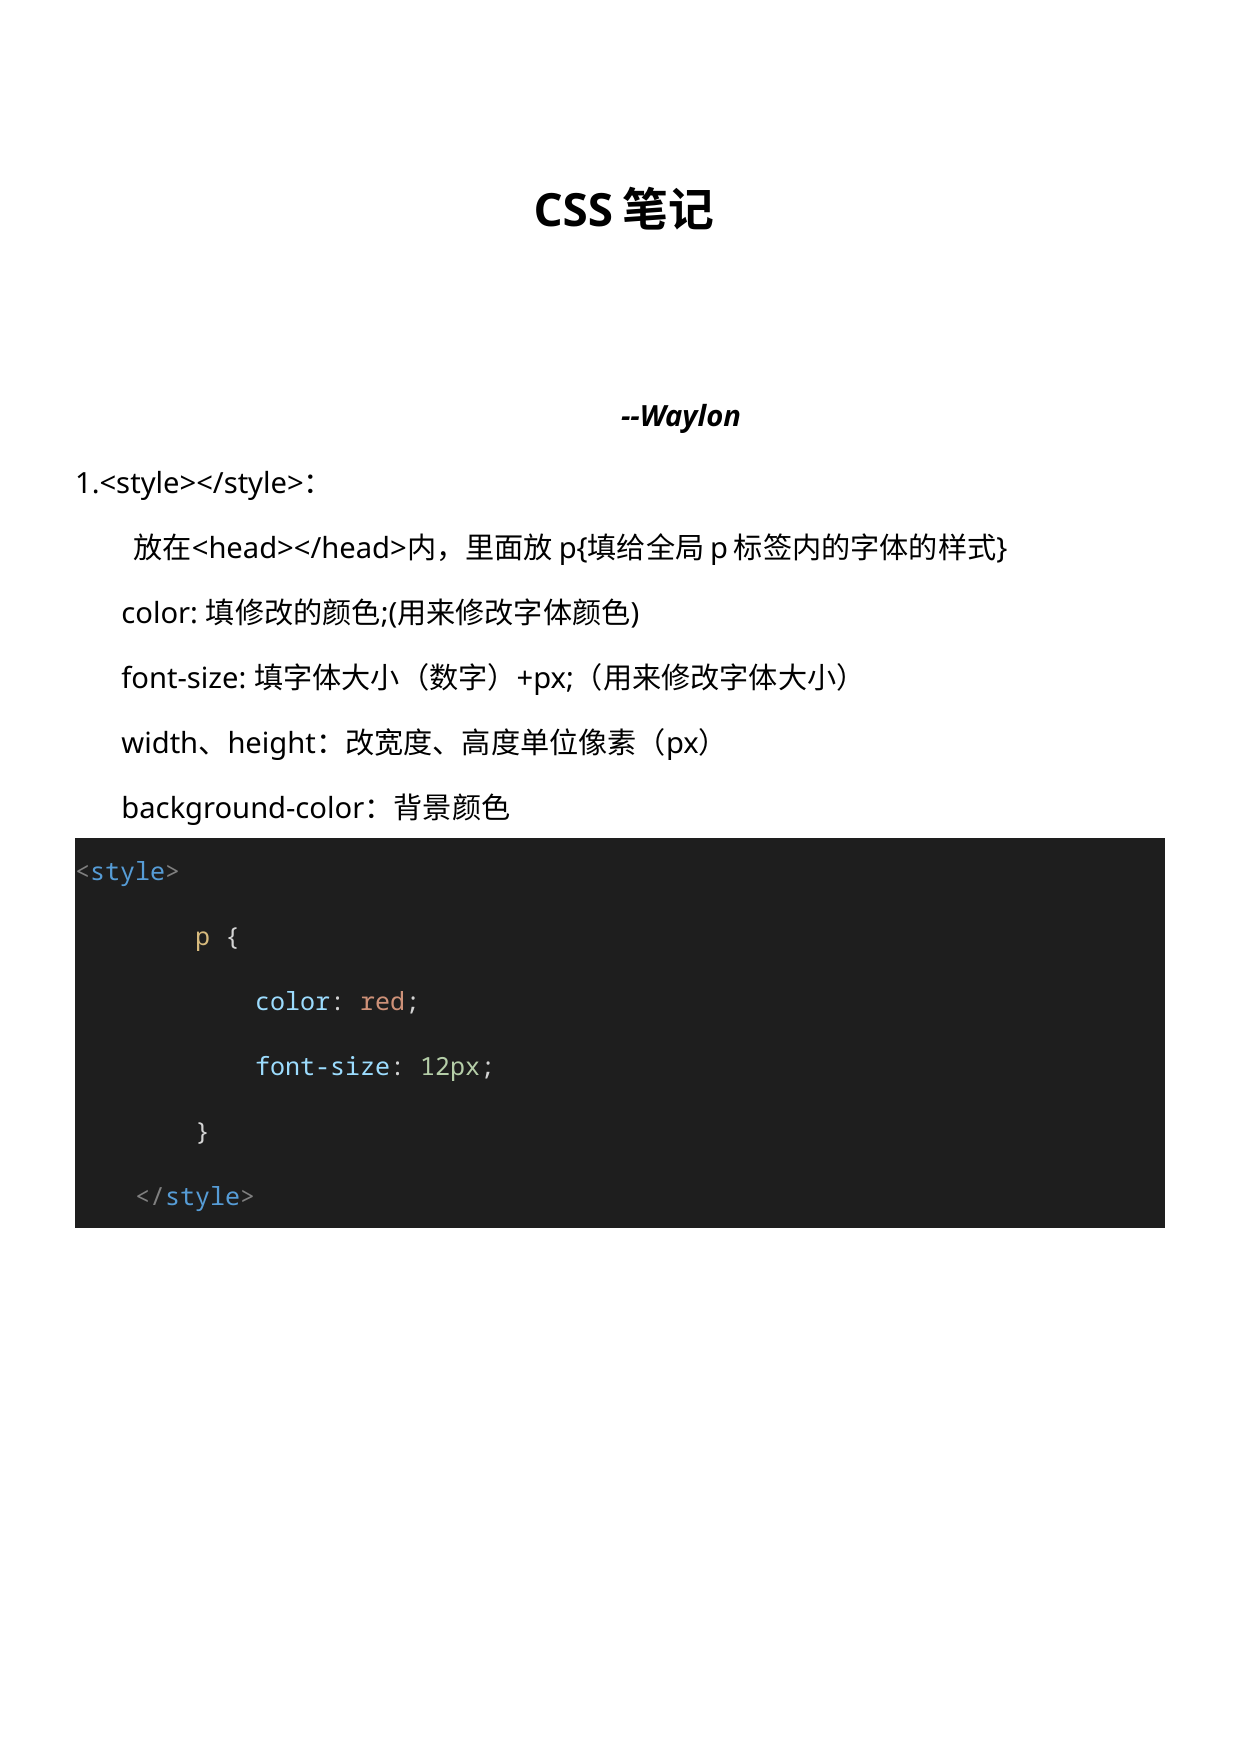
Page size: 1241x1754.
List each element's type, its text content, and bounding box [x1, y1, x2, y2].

subtitle CSS笔记 [75, 157, 1165, 255]
text color: 填修改的颜色;(用来修改字体颜色) [75, 578, 1165, 643]
text color: red; [75, 968, 1165, 1033]
text width、height：改宽度、高度单位像素（px） [75, 708, 1165, 773]
text 1.<style></style>： [75, 448, 1165, 513]
text </style> [75, 1163, 1165, 1228]
text background-color：背景颜色 [75, 773, 1165, 838]
text font-size: 12px; [75, 1033, 1165, 1098]
text font-size: 填字体大小（数字）+px;（用来修改字体大小） [75, 643, 1165, 708]
text p { [75, 903, 1165, 968]
text --Waylon [75, 383, 1165, 448]
text } [75, 1098, 1165, 1163]
text <style> [75, 838, 1165, 903]
text 放在<head></head>内，里面放p{填给全局p标签内的字体的样式} [75, 513, 1165, 578]
